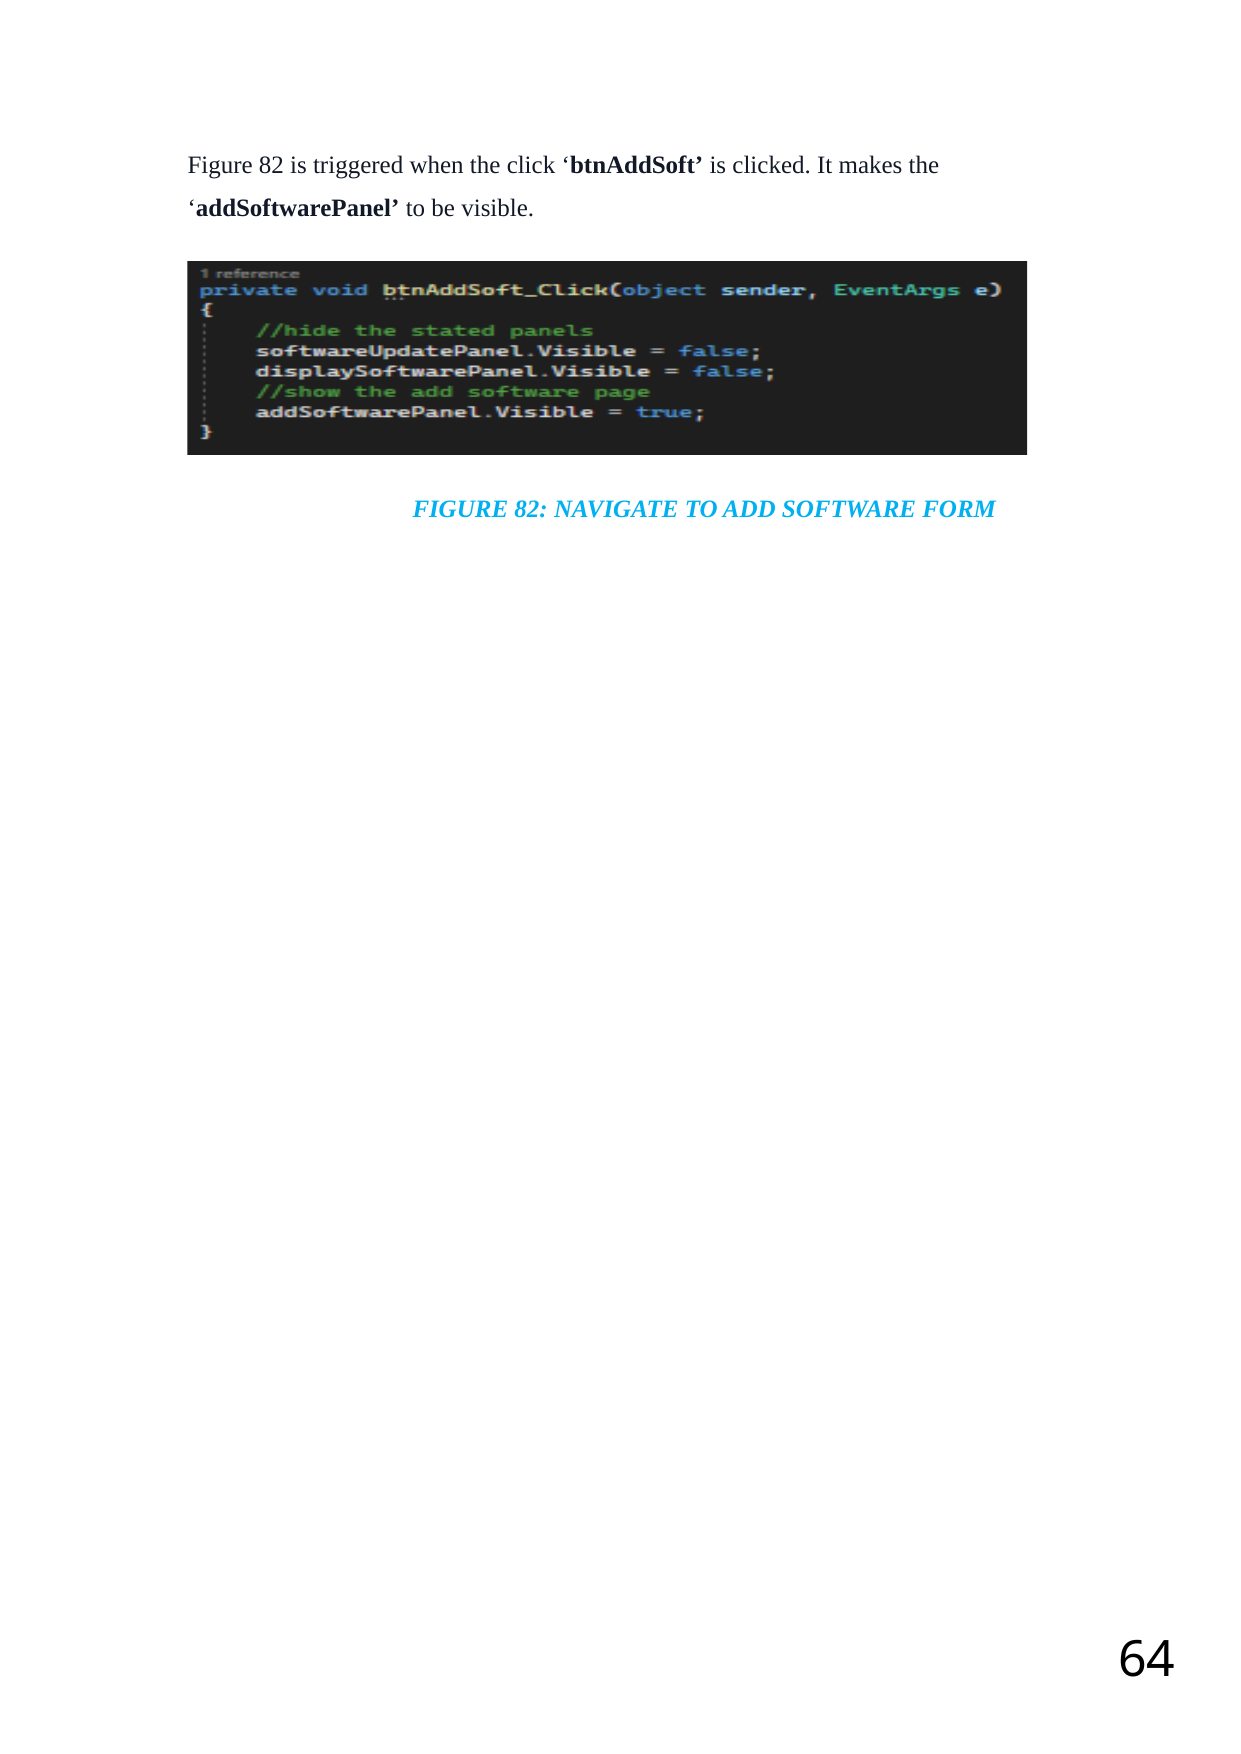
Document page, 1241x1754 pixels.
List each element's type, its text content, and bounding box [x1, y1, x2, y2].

text FIGURE 82: NAVIGATE TO ADD SOFTWARE FORM [187, 494, 1053, 523]
text Figure 82 is triggered when the click ‘btnAddSoft’ is clicked. It makes the ‘addSoftwarePanel’ to be visible. [187, 150, 1053, 222]
picture [187, 261, 1028, 455]
